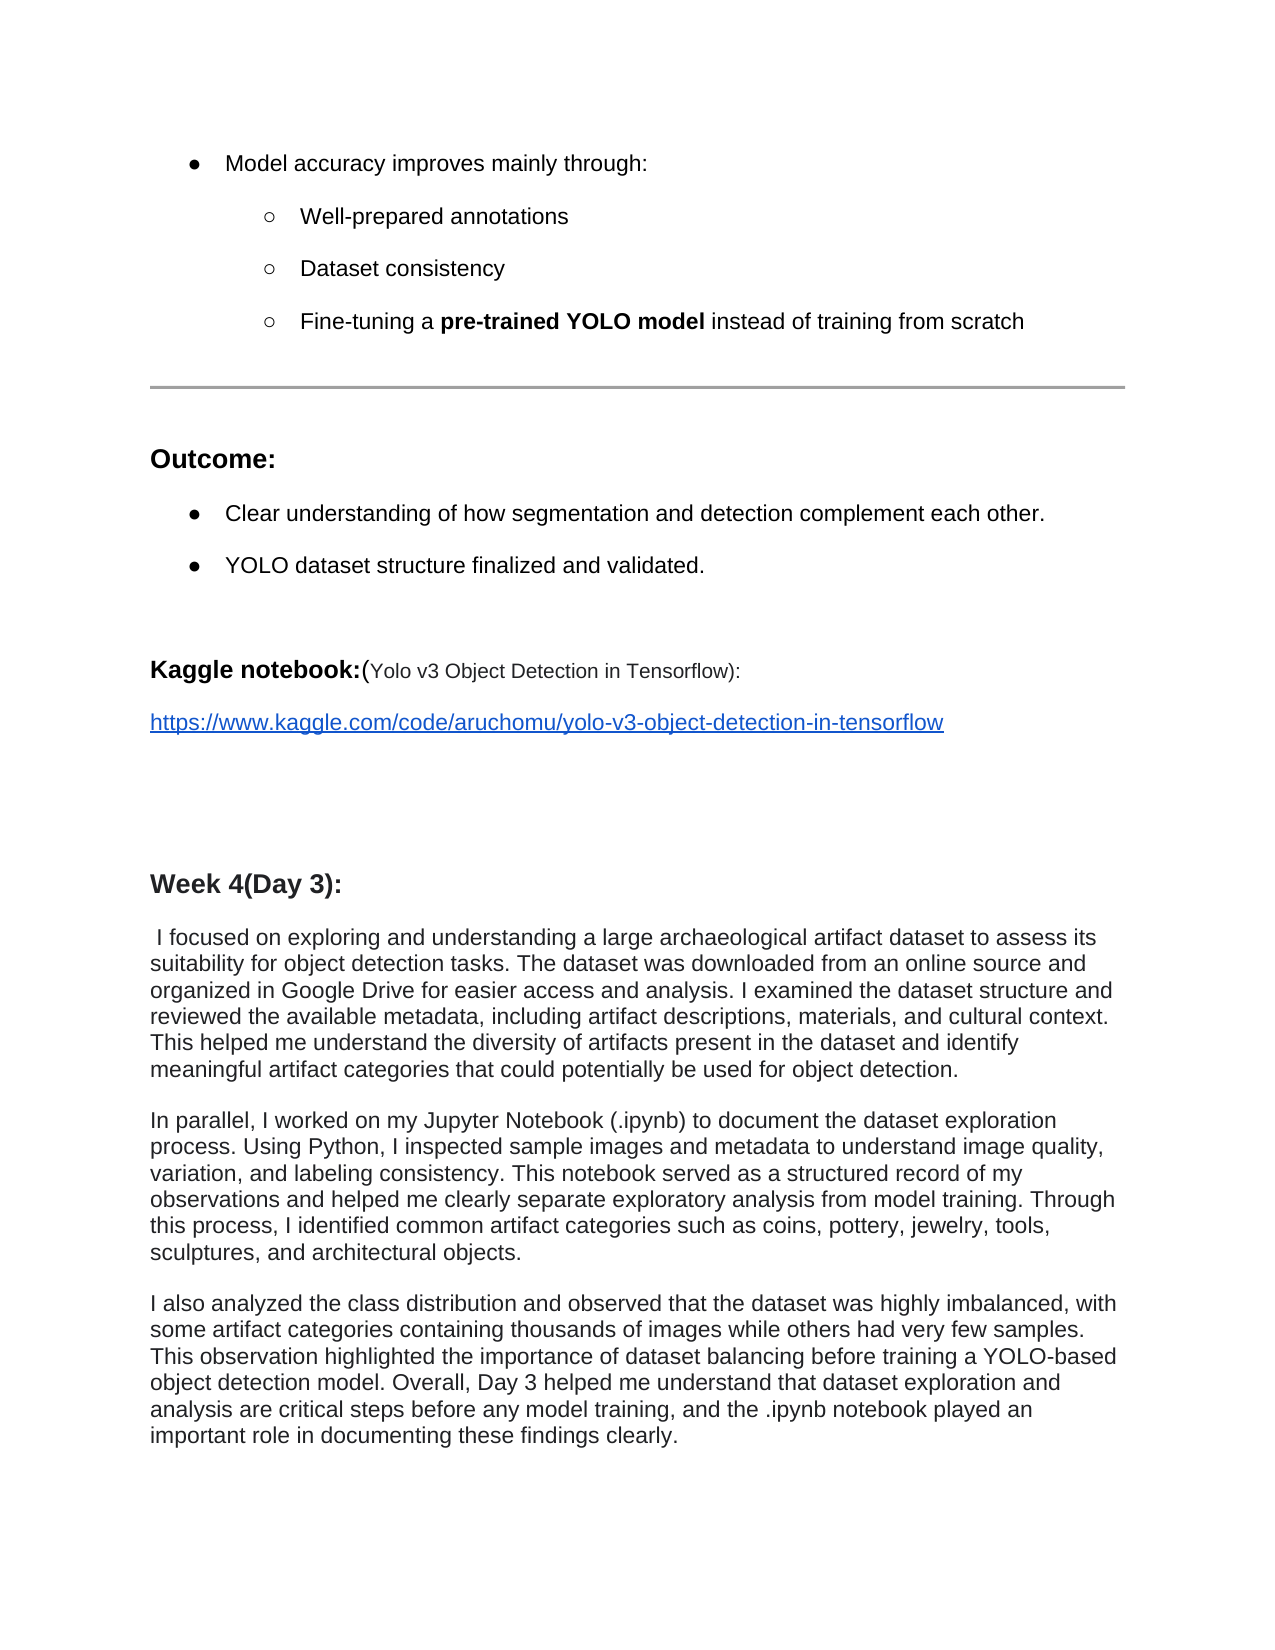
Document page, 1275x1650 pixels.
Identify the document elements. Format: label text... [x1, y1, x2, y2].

list Well-prepared annotations [262, 203, 1125, 255]
text Kaggle notebook:(Yolo v3 Object Detection in Tensorflow): [150, 655, 1125, 684]
list Fine-tuning a pre-trained YOLO model instead of training from scratch [262, 308, 1125, 361]
text I focused on exploring and understanding a large archaeological artifact dataset to assess its suitability for object detection tasks. The dataset was downloaded from an online source and organized in Google Drive for easier access and analysis. I examined the dataset structure and reviewed the available metadata, including artifact descriptions, materials, and cultural context. This helped me understand the diversity of artifacts present in the dataset and identify meaningful artifact categories that could potentially be used for object detection. [150, 924, 1125, 1082]
list Dataset consistency [262, 255, 1125, 308]
text https://www.kaggle.com/code/aruchomu/yolo-v3-object-detection-in-tensorflow [150, 709, 1125, 735]
text I also analyzed the class distribution and observed that the dataset was highly imbalanced, with some artifact categories containing thousands of images while others had very few samples. This observation highlighted the importance of dataset balancing before training a YOLO-based object detection model. Overall, Day 3 helped me understand that dataset exploration and analysis are critical steps before any model training, and the .ipynb notebook played an important role in documenting these findings clearly. [150, 1290, 1125, 1448]
list YOLO dataset structure finalized and validated. [187, 552, 1125, 578]
list Model accuracy improves mainly through: [187, 150, 1125, 203]
text In parallel, I worked on my Jupyter Notebook (.ipynb) to document the dataset exploration process. Using Python, I inspected sample images and metadata to understand image quality, variation, and labeling consistency. This notebook served as a structured record of my observations and helped me clearly separate exploratory analysis from model training. Through this process, I identified common artifact categories such as coins, pottery, jewelry, tools, sculptures, and architectural objects. [150, 1107, 1125, 1265]
list Clear understanding of how segmentation and detection complement each other. [187, 499, 1125, 552]
text Week 4(Day 3): [150, 868, 1125, 899]
subtitle Outcome: [150, 443, 1125, 474]
